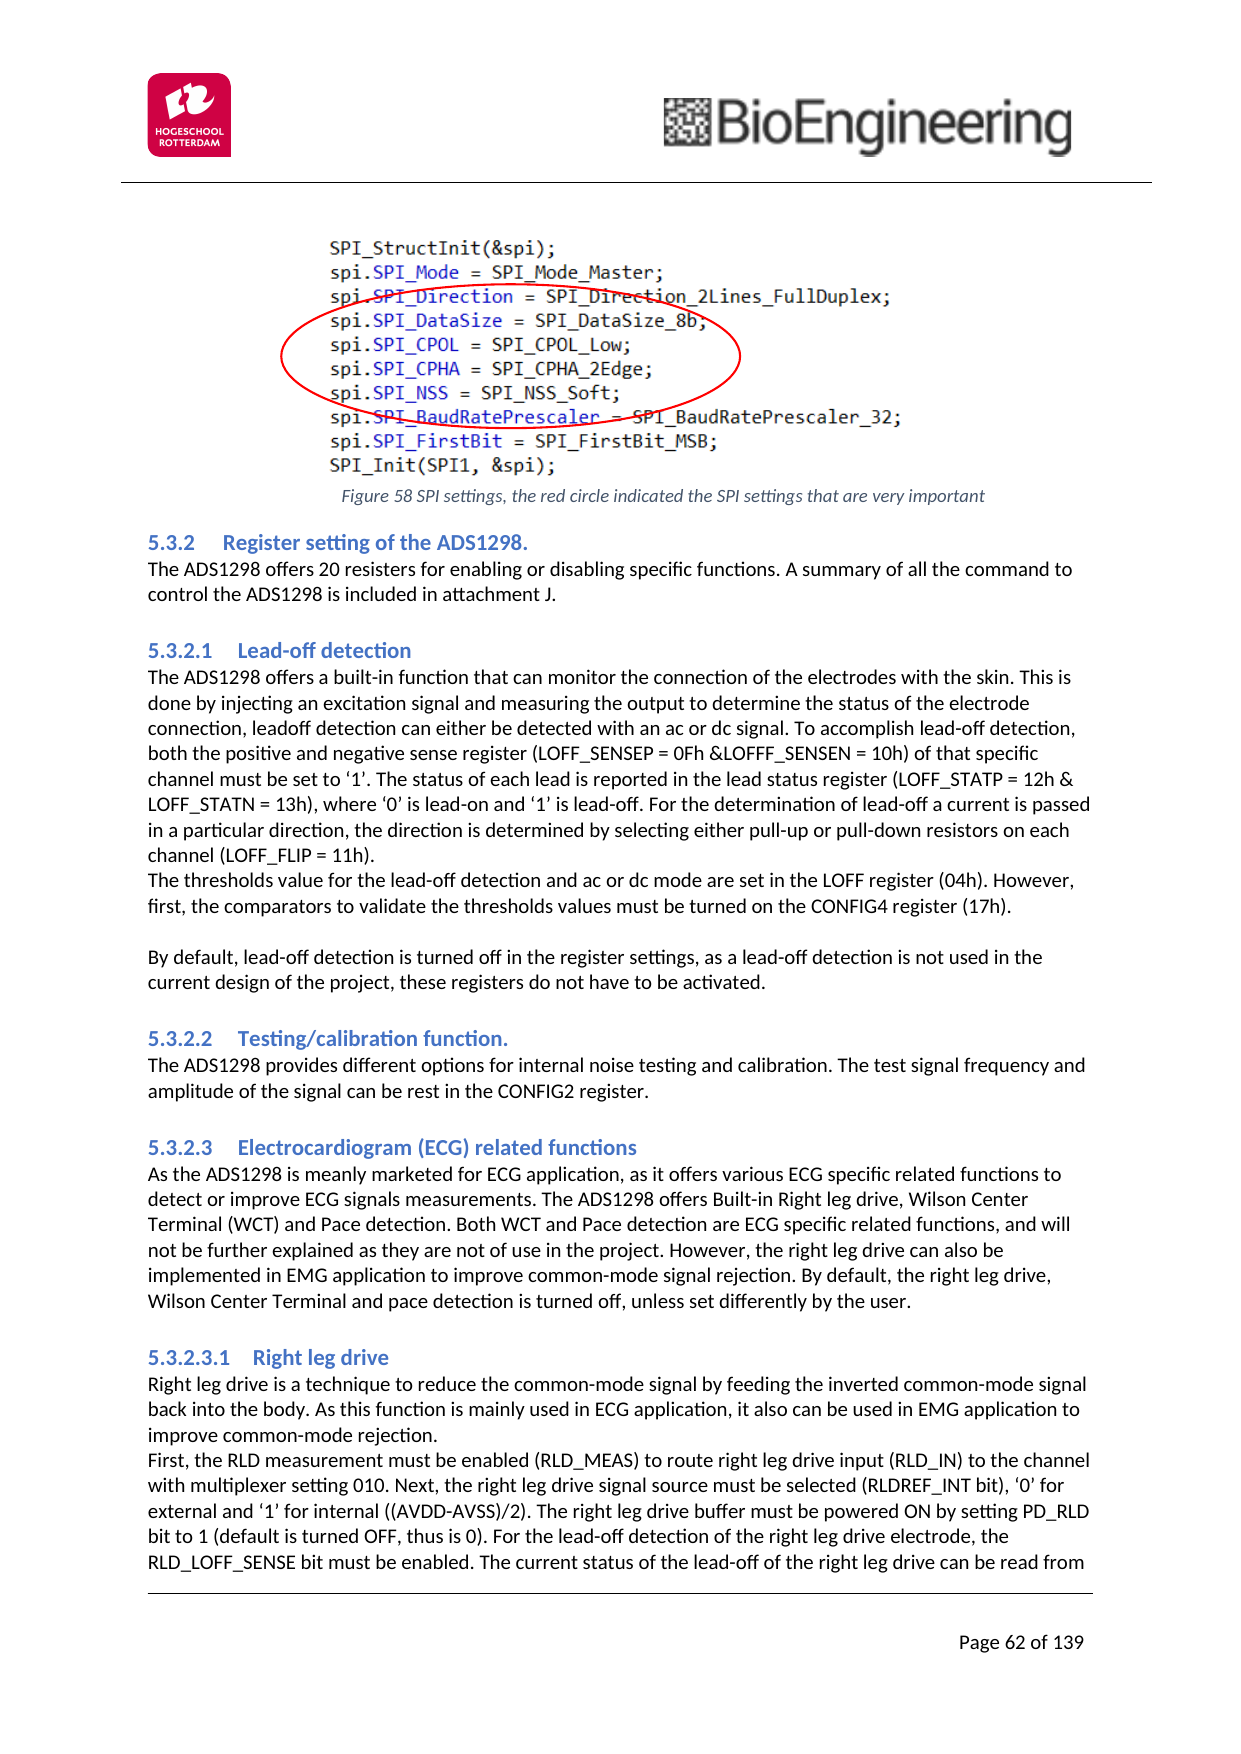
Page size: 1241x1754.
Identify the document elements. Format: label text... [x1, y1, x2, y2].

text By default, lead-off detection is turned off in the register settings, as a lead-off detection is not used in the current design of the project, these registers do not have to be activated. [148, 944, 1093, 995]
text As the ADS1298 is meanly marketed for ECG application, as it offers various ECG specific related functions to detect or improve ECG signals measurements. The ADS1298 offers Built-in Right leg drive, Wilson Center Terminal (WCT) and Pace detection. Both WCT and Pace detection are ECG specific related functions, and will not be further explained as they are not of use in the project. However, the right leg drive can also be implemented in EMG application to improve common-mode signal rejection. By default, the right leg drive, Wilson Center Terminal and pace detection is turned off, unless set differently by the user. [148, 1161, 1093, 1313]
subtitle Register setting of the ADS1298. [148, 528, 1093, 556]
picture [663, 98, 1072, 157]
subtitle Electrocardiogram (ECG) related functions [148, 1133, 1093, 1161]
subtitle Testing/calibration function. [148, 1024, 1093, 1052]
picture [320, 286, 738, 427]
text Figure 58 SPI settings, the red circle indicated the SPI settings that are very important [236, 484, 1093, 507]
picture [320, 233, 920, 485]
text The ADS1298 offers a built-in function that can monitor the connection of the electrodes with the skin. This is done by injecting an excitation signal and measuring the output to determine the status of the electrode connection, leadoff detection can either be detected with an ac or dc signal. To accomplish lead-off detection, both the positive and negative sense register (LOFF_SENSEP = 0Fh &LOFFF_SENSEN = 10h) of that specific channel must be set to ‘1’. The status of each lead is reported in the lead status register (LOFF_STATP = 12h & LOFF_STATN = 13h), where ‘0’ is lead-on and ‘1’ is lead-off. For the determination of lead-off a current is passed in a particular direction, the direction is determined by selecting either pull-up or pull-down resistors on each channel (LOFF_FLIP = 11h). [148, 664, 1093, 868]
picture [147, 73, 231, 157]
text Right leg drive is a technique to reduce the common-mode signal by feeding the inverted common-mode signal back into the body. As this function is mainly used in ECG application, it also can be used in EMG application to improve common-mode rejection. [148, 1371, 1093, 1447]
text The ADS1298 offers 20 resisters for enabling or disabling specific functions. A summary of all the command to control the ADS1298 is included in attachment J. [148, 556, 1093, 607]
subtitle Right leg drive [148, 1343, 1093, 1371]
text The thresholds value for the lead-off detection and ac or dc mode are set in the LOFF register (04h). However, first, the comparators to validate the thresholds values must be turned on the CONFIG4 register (17h). [148, 868, 1093, 918]
text The ADS1298 provides different options for internal noise testing and calibration. The test signal frequency and amplitude of the signal can be rest in the CONFIG2 register. [148, 1052, 1093, 1103]
subtitle Lead-off detection [148, 636, 1093, 664]
